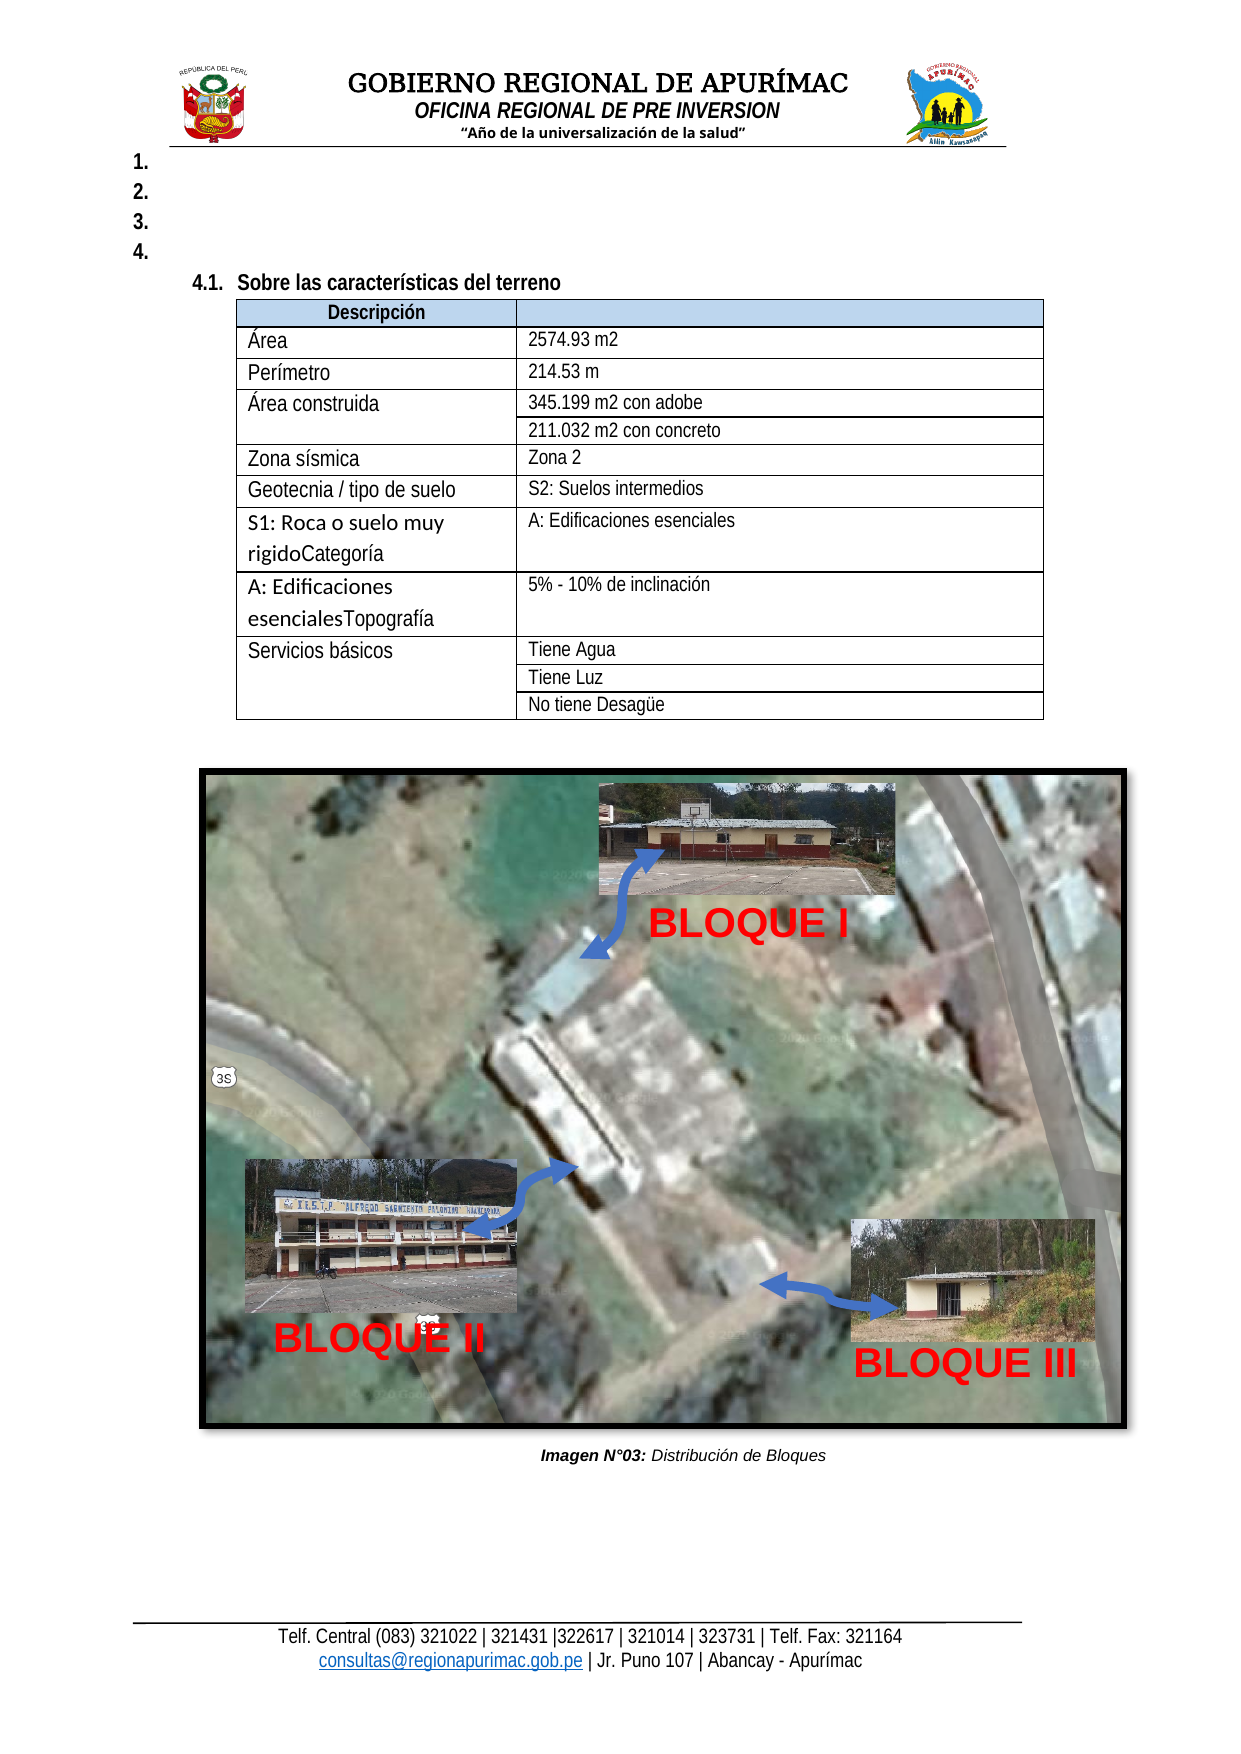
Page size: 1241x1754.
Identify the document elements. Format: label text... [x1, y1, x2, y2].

table_cell Categoría [237, 508, 516, 571]
table_cell Tiene Luz [517, 665, 1043, 691]
table_cell 2574.93 m2 [517, 328, 1043, 358]
picture [179, 66, 248, 143]
table_header Descripción [237, 300, 516, 326]
table_cell Topografía [237, 573, 516, 636]
picture [206, 775, 1121, 1423]
picture [906, 63, 988, 145]
table_cell Servicios básicos [237, 637, 516, 719]
table_cell 345.199 m2 con adobe [517, 390, 1043, 416]
table_cell Área construida [237, 390, 516, 444]
table_cell 211.032 m2 con concreto [517, 418, 1043, 444]
table_header [517, 300, 1043, 326]
table_cell Tiene Agua [517, 637, 1043, 664]
text Imagen N°03: Distribución de Bloques [133, 1445, 1048, 1464]
list Sobre las características del terreno [192, 268, 1048, 295]
table_cell No tiene Desagüe [517, 693, 1043, 719]
table_cell Zona 2 [517, 445, 1043, 475]
table_cell Perímetro [237, 359, 516, 389]
table_cell Zona sísmica [237, 445, 516, 475]
table_cell Geotecnia / tipo de suelo [237, 476, 516, 507]
table_cell Área [237, 328, 516, 358]
table_cell 5% - 10% de inclinación [517, 573, 1043, 636]
table_cell 214.53 m [517, 359, 1043, 389]
